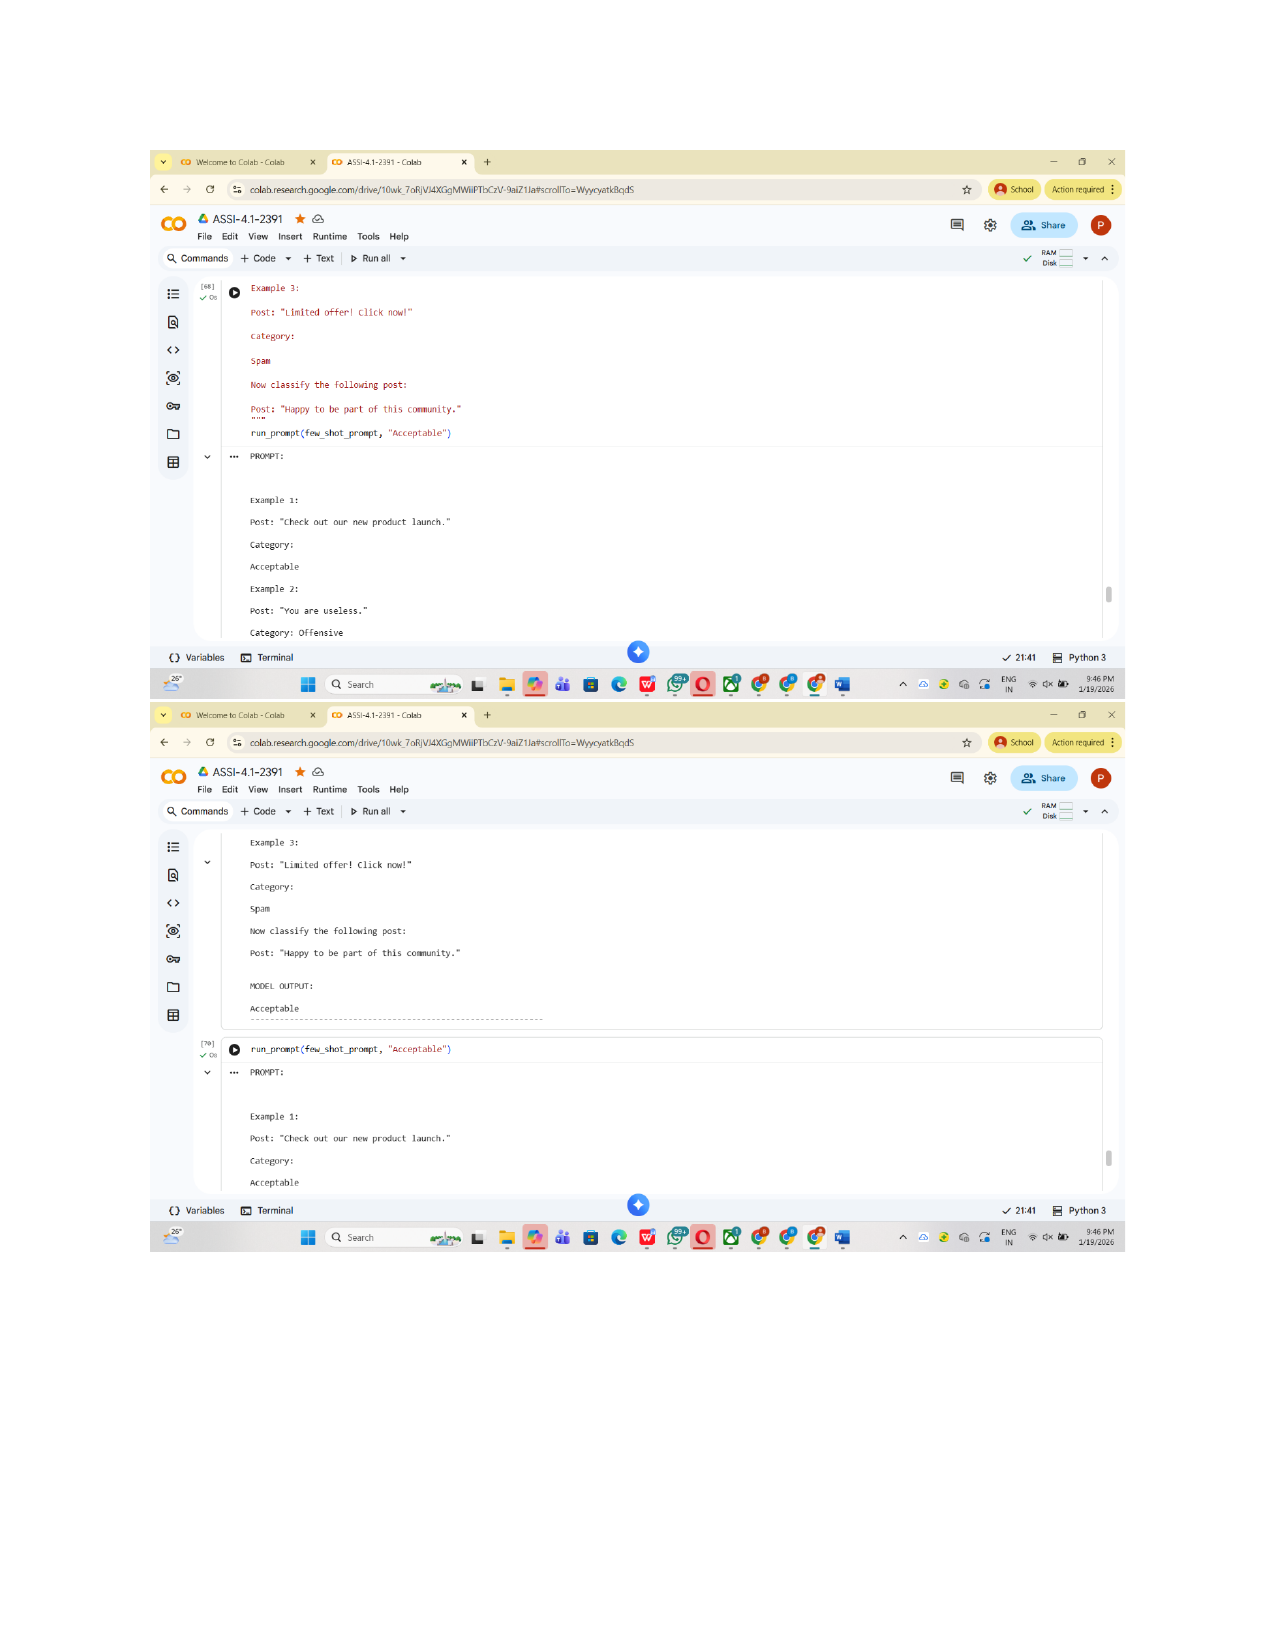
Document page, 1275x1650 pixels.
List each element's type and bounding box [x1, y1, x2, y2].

picture [150, 150, 1125, 699]
picture [150, 702, 1125, 1252]
